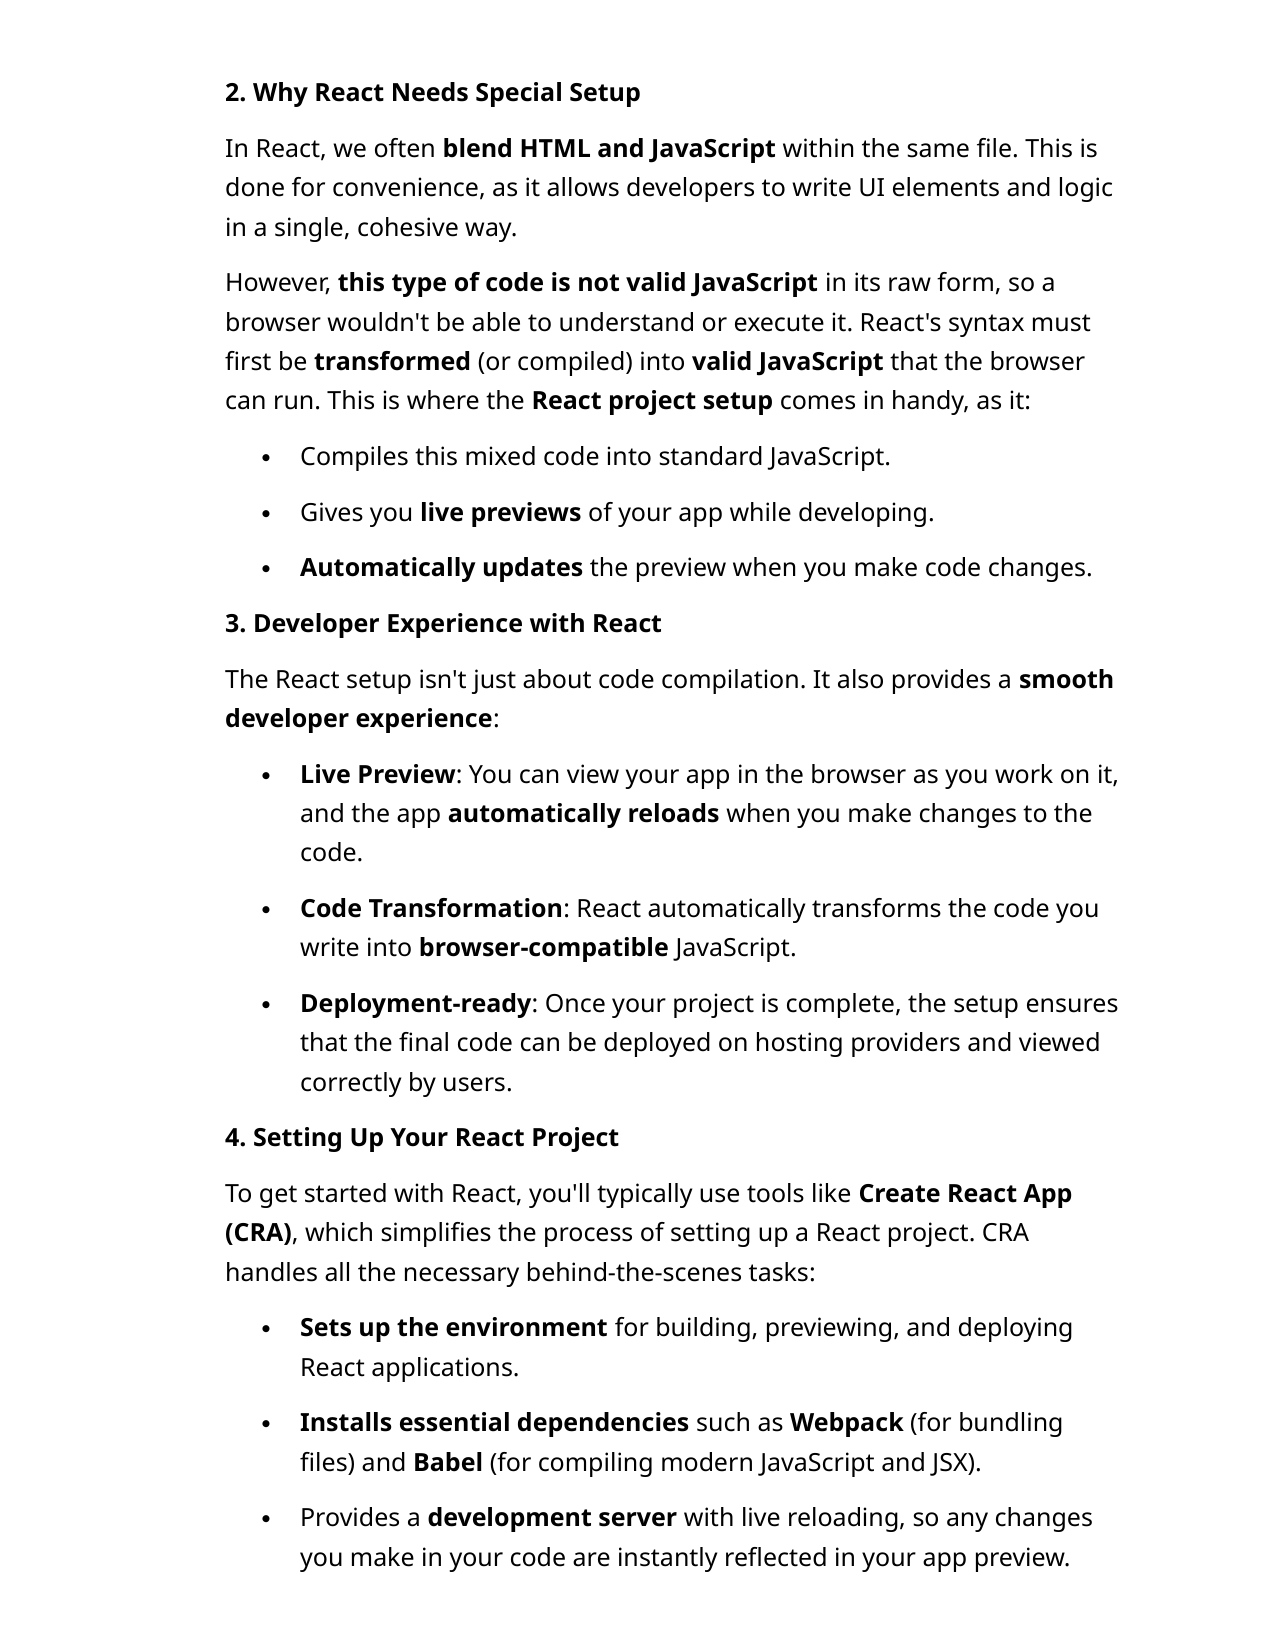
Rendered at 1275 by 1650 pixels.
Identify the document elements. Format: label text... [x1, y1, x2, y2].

text In React, we often blend HTML and JavaScript within the same file. This is done for convenience, as it allows developers to write UI elements and logic in a single, cohesive way. [225, 131, 1125, 243]
text 4. Setting Up Your React Project [225, 1120, 1125, 1154]
list Compiles this mixed code into standard JavaScript. [262, 438, 1125, 472]
list Provides a development server with live reloading, so any changes you make in your code are instantly reflected in your app preview. [262, 1500, 1125, 1573]
list Code Transformation: React automatically transforms the code you write into browser-compatible JavaScript. [262, 891, 1125, 964]
list Sets up the environment for building, previewing, and deploying React applications. [262, 1310, 1125, 1383]
text To get started with React, you'll typically use tools like Create React App (CRA), which simplifies the process of setting up a React project. CRA handles all the necessary behind-the-scenes tasks: [225, 1176, 1125, 1288]
list Live Preview: You can view your app in the browser as you work on it, and the app automatically reloads when you make changes to the code. [262, 757, 1125, 869]
text 3. Developer Experience with React [225, 606, 1125, 640]
list Installs essential dependencies such as Webpack (for bundling files) and Babel (for compiling modern JavaScript and JSX). [262, 1405, 1125, 1478]
list Gives you live previews of your app while developing. [262, 494, 1125, 528]
text However, this type of code is not valid JavaScript in its raw form, so a browser wouldn't be able to understand or execute it. React's syntax must first be transformed (or compiled) into valid JavaScript that the browser can run. This is where the React project setup comes in handy, as it: [225, 265, 1125, 417]
text 2. Why React Needs Special Setup [150, 75, 1125, 109]
list Deployment-ready: Once your project is complete, the setup ensures that the final code can be deployed on hosting providers and viewed correctly by users. [262, 986, 1125, 1098]
text The React setup isn't just about code compilation. It also provides a smooth developer experience: [225, 662, 1125, 735]
list Automatically updates the preview when you make code changes. [262, 550, 1125, 584]
